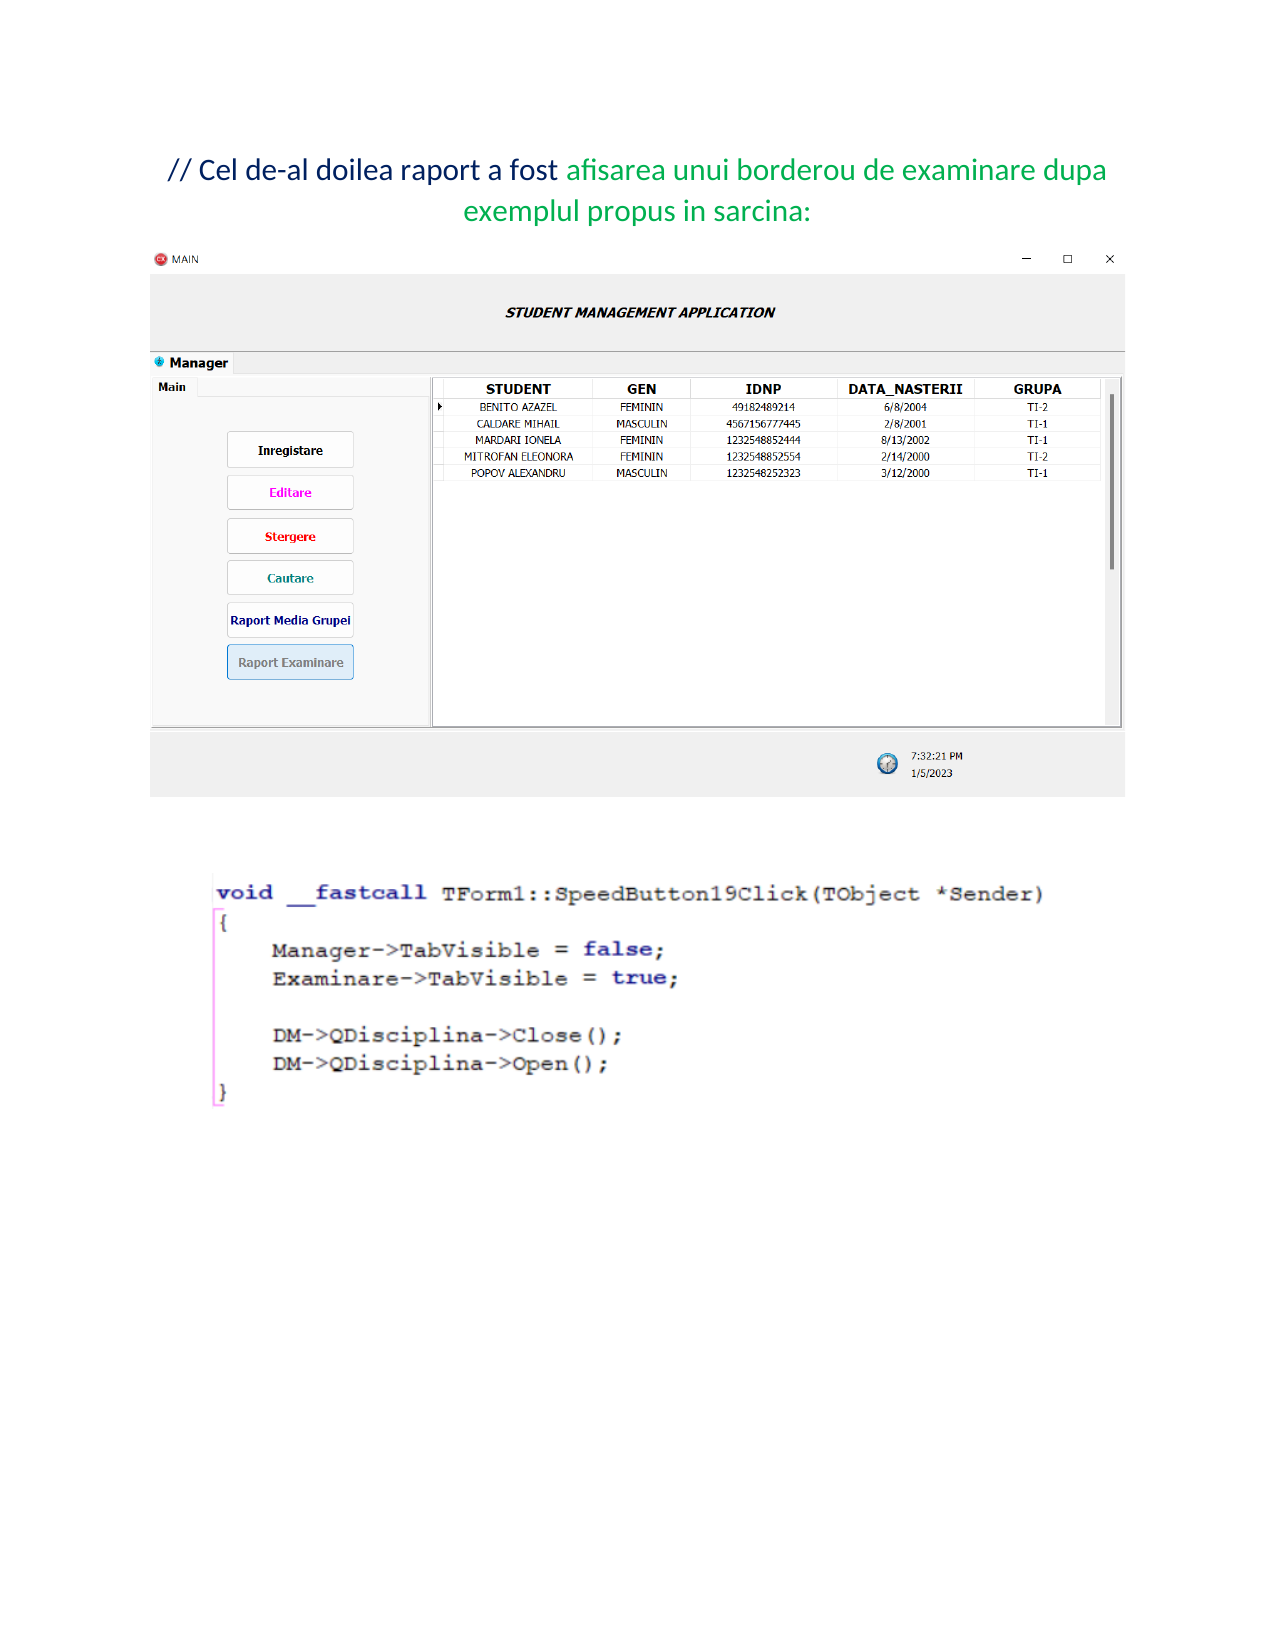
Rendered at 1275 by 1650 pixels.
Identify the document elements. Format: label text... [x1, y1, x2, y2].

picture [150, 248, 1125, 797]
picture [211, 873, 1064, 1109]
text // Cel de-al doilea raport a fost afisarea unui borderou de examinare dupa exemplul propus in sarcina: [150, 150, 1125, 229]
